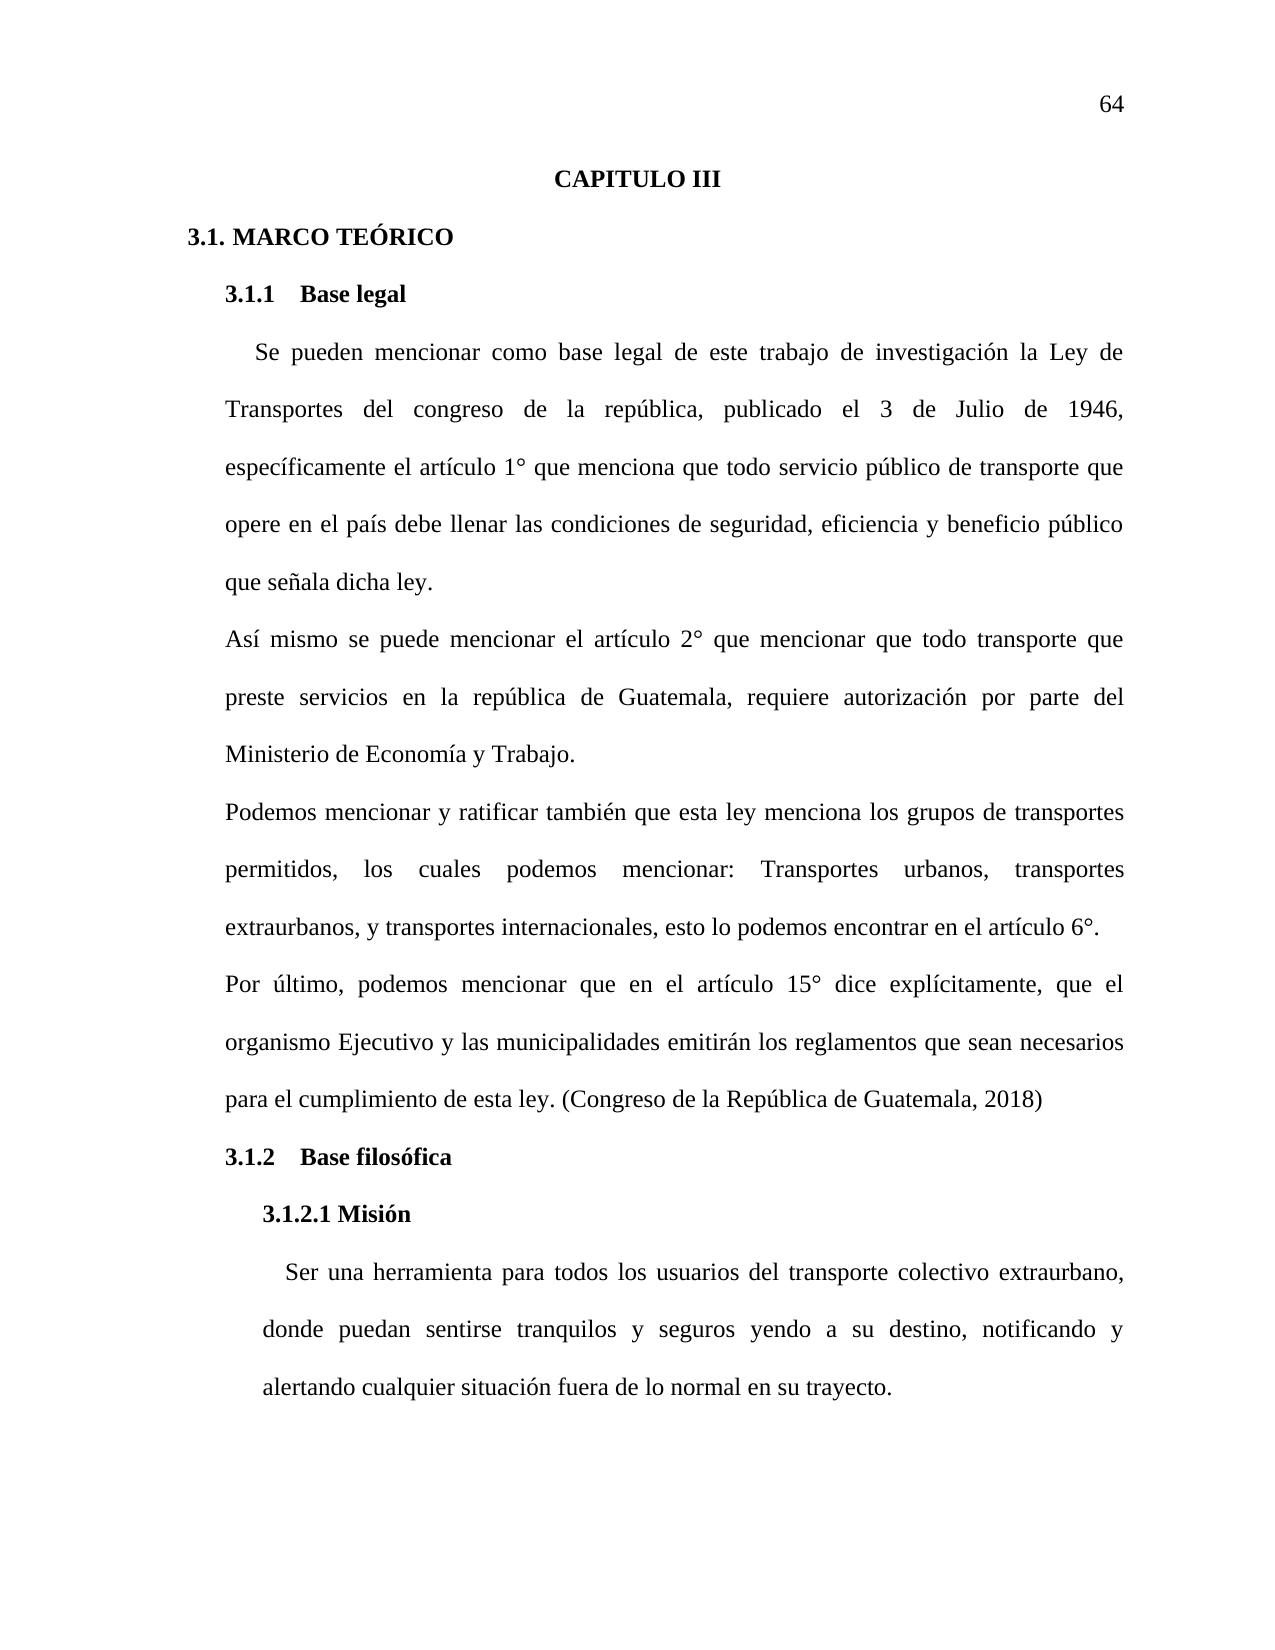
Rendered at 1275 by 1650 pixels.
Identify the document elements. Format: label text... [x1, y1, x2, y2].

subtitle CAPITULO III [150, 164, 1125, 193]
text Podemos mencionar y ratificar también que esta ley menciona los grupos de transportes permitidos, los cuales podemos mencionar: Transportes urbanos, transportes extraurbanos, y transportes internacionales, esto lo podemos encontrar en el artículo 6°. [225, 797, 1125, 941]
subtitle Misión [262, 1199, 1125, 1228]
text Por último, podemos mencionar que en el artículo 15° dice explícitamente, que el organismo Ejecutivo y las municipalidades emitirán los reglamentos que sean necesarios para el cumplimiento de esta ley. [225, 969, 1125, 1113]
text Ser una herramienta para todos los usuarios del transporte colectivo extraurbano, donde puedan sentirse tranquilos y seguros yendo a su destino, notificando y alertando cualquier situación fuera de lo normal en su trayecto. [262, 1257, 1125, 1401]
subtitle Base legal [225, 279, 1125, 308]
subtitle MARCO TEÓRICO [187, 222, 1125, 251]
subtitle Base filosófica [225, 1142, 1125, 1171]
text Se pueden mencionar como base legal de este trabajo de investigación la Ley de Transportes del congreso de la república, publicado el 3 de Julio de 1946, específicamente el artículo 1° que menciona que todo servicio público de transporte que opere en el país debe llenar las condiciones de seguridad, eficiencia y beneficio público que señala dicha ley. [225, 337, 1125, 596]
text Así mismo se puede mencionar el artículo 2° que mencionar que todo transporte que preste servicios en la república de Guatemala, requiere autorización por parte del Ministerio de Economía y Trabajo. [225, 624, 1125, 768]
